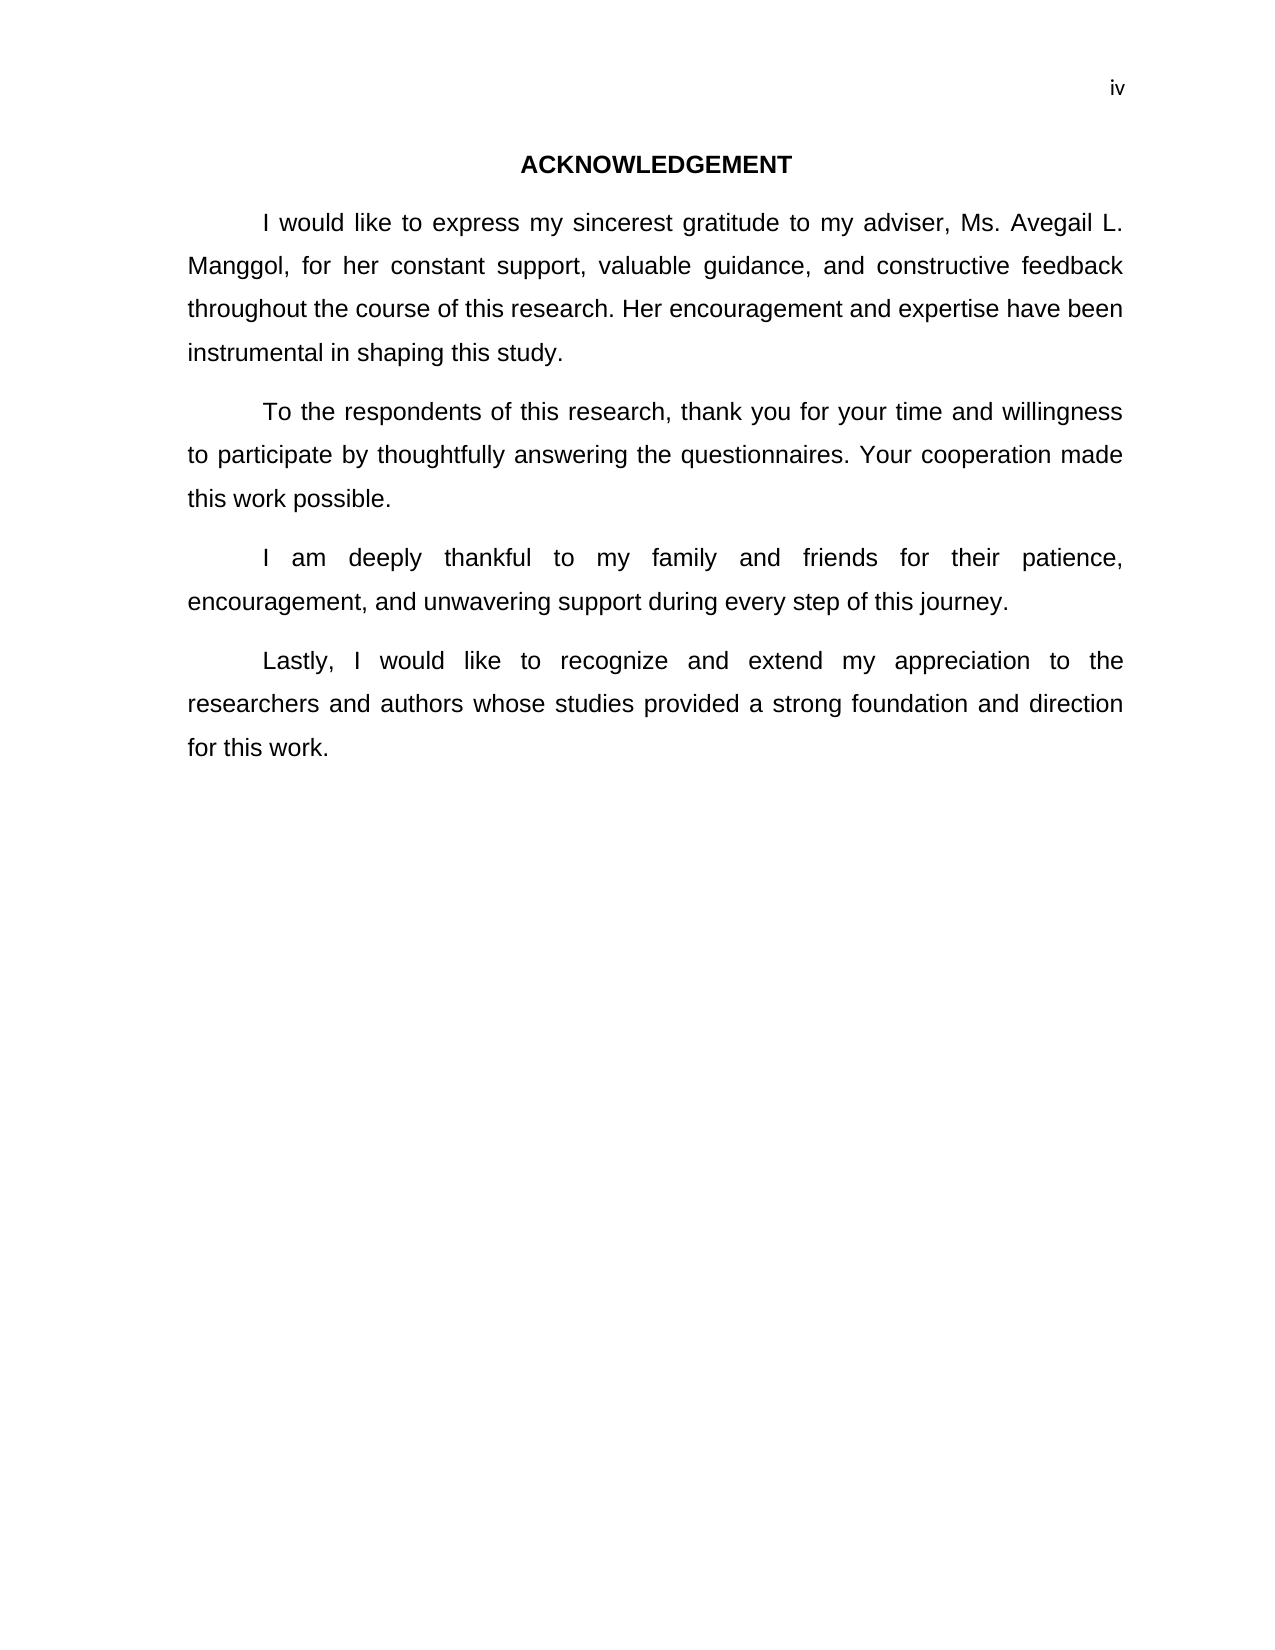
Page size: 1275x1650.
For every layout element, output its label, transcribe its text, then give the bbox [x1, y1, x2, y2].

text ACKNOWLEDGEMENT [187, 150, 1125, 179]
text I would like to express my sincerest gratitude to my adviser, Ms. Avegail L. Manggol, for her constant support, valuable guidance, and constructive feedback throughout the course of this research. Her encouragement and expertise have been instrumental in shaping this study. [187, 208, 1125, 366]
text I am deeply thankful to my family and friends for their patience, encouragement, and unwavering support during every step of this journey. [187, 543, 1125, 615]
text To the respondents of this research, thank you for your time and willingness to participate by thoughtfully answering the questionnaires. Your cooperation made this work possible. [187, 397, 1125, 512]
text Lastly, I would like to recognize and extend my appreciation to the researchers and authors whose studies provided a strong foundation and direction for this work. [187, 646, 1125, 761]
